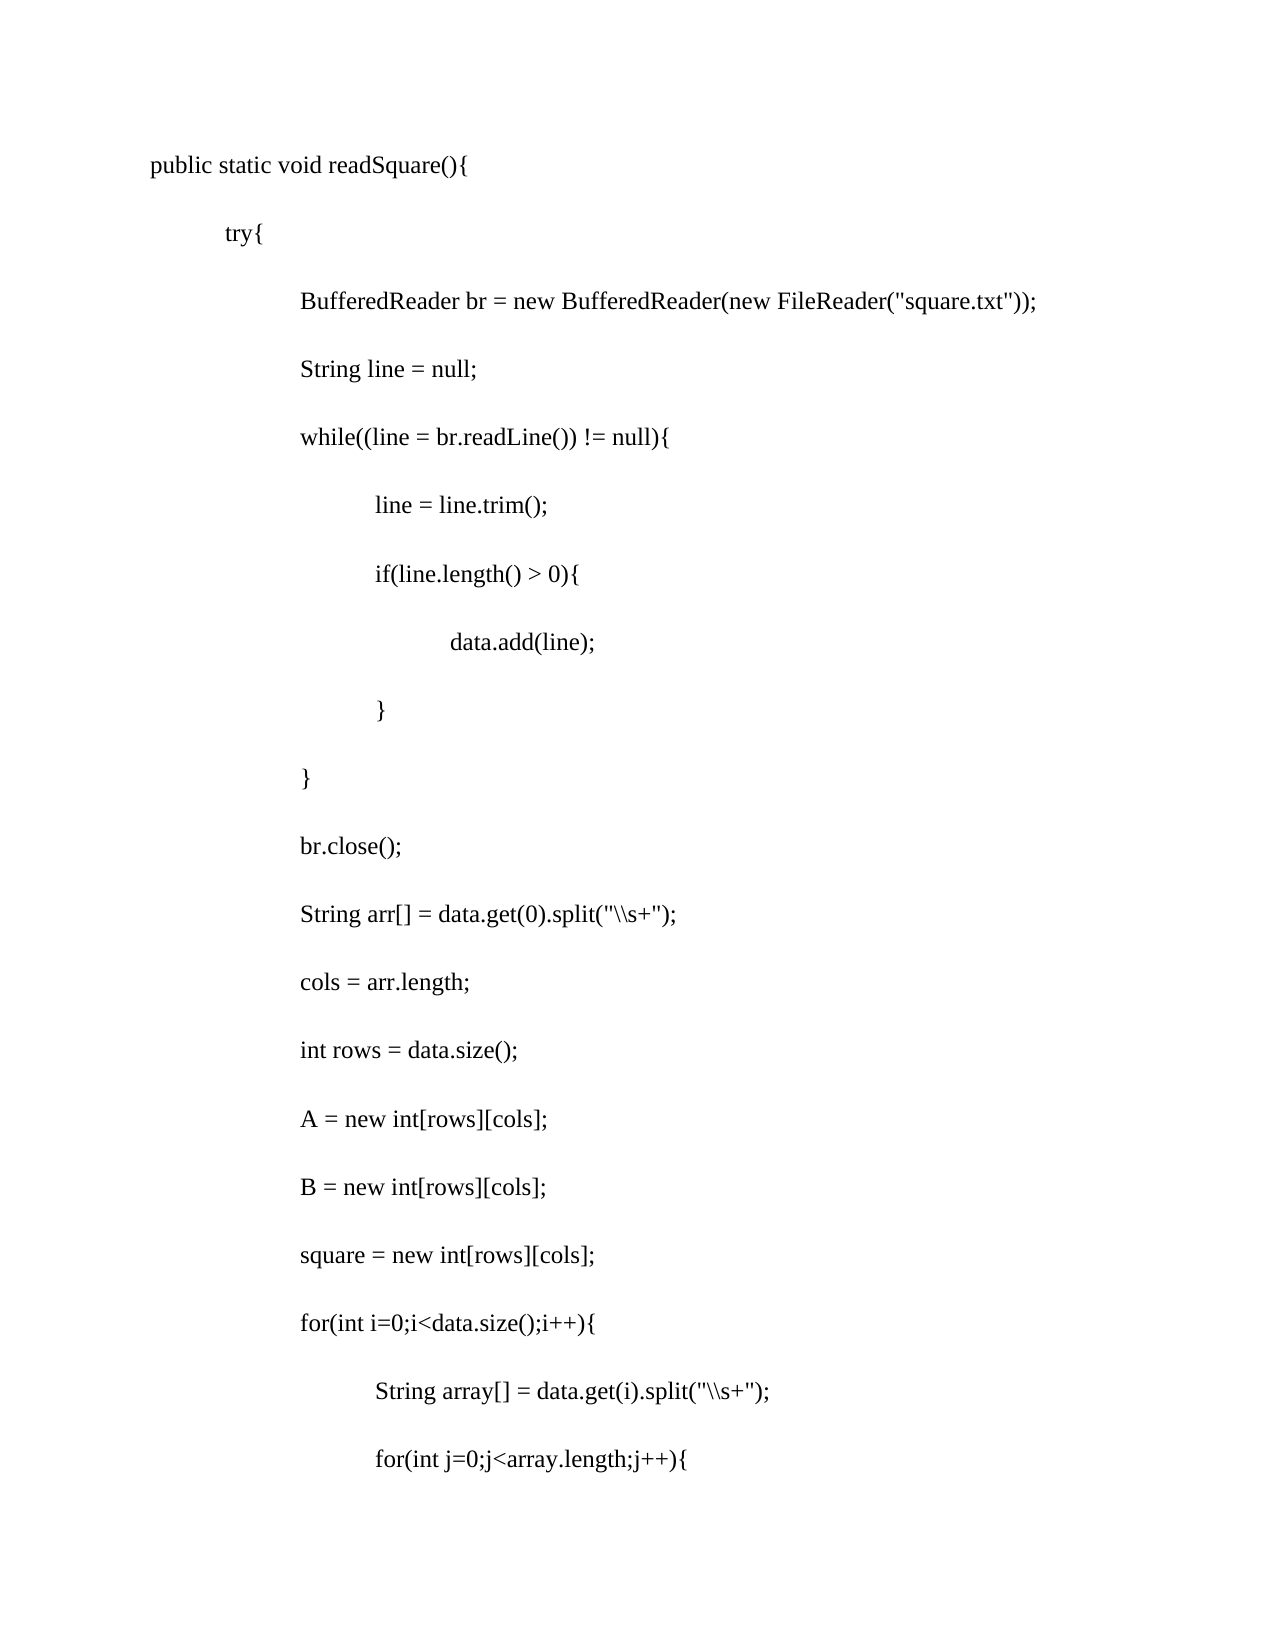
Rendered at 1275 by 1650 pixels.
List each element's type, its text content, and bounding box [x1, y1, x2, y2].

text if(line.length() > 0){ [150, 559, 1125, 587]
text square = new int[rows][cols]; [150, 1240, 1125, 1269]
text br.close(); [150, 831, 1125, 860]
text try{ [150, 218, 1125, 247]
text data.add(line); [150, 627, 1125, 656]
text for(int j=0;j<array.length;j++){ [150, 1444, 1125, 1473]
text String arr[] = data.get(0).split("\\s+"); [150, 899, 1125, 928]
text line = line.trim(); [150, 491, 1125, 519]
text cols = arr.length; [150, 967, 1125, 996]
text String array[] = data.get(i).split("\\s+"); [150, 1376, 1125, 1405]
text public static void readSquare(){ [150, 150, 1125, 179]
text for(int i=0;i<data.size();i++){ [150, 1308, 1125, 1337]
text B = new int[rows][cols]; [150, 1172, 1125, 1201]
text int rows = data.size(); [150, 1036, 1125, 1064]
text String line = null; [150, 354, 1125, 383]
text BufferedReader br = new BufferedReader(new FileReader("square.txt")); [150, 286, 1125, 315]
text A = new int[rows][cols]; [150, 1104, 1125, 1132]
text while((line = br.readLine()) != null){ [150, 422, 1125, 451]
text } [150, 763, 1125, 792]
text } [150, 695, 1125, 724]
